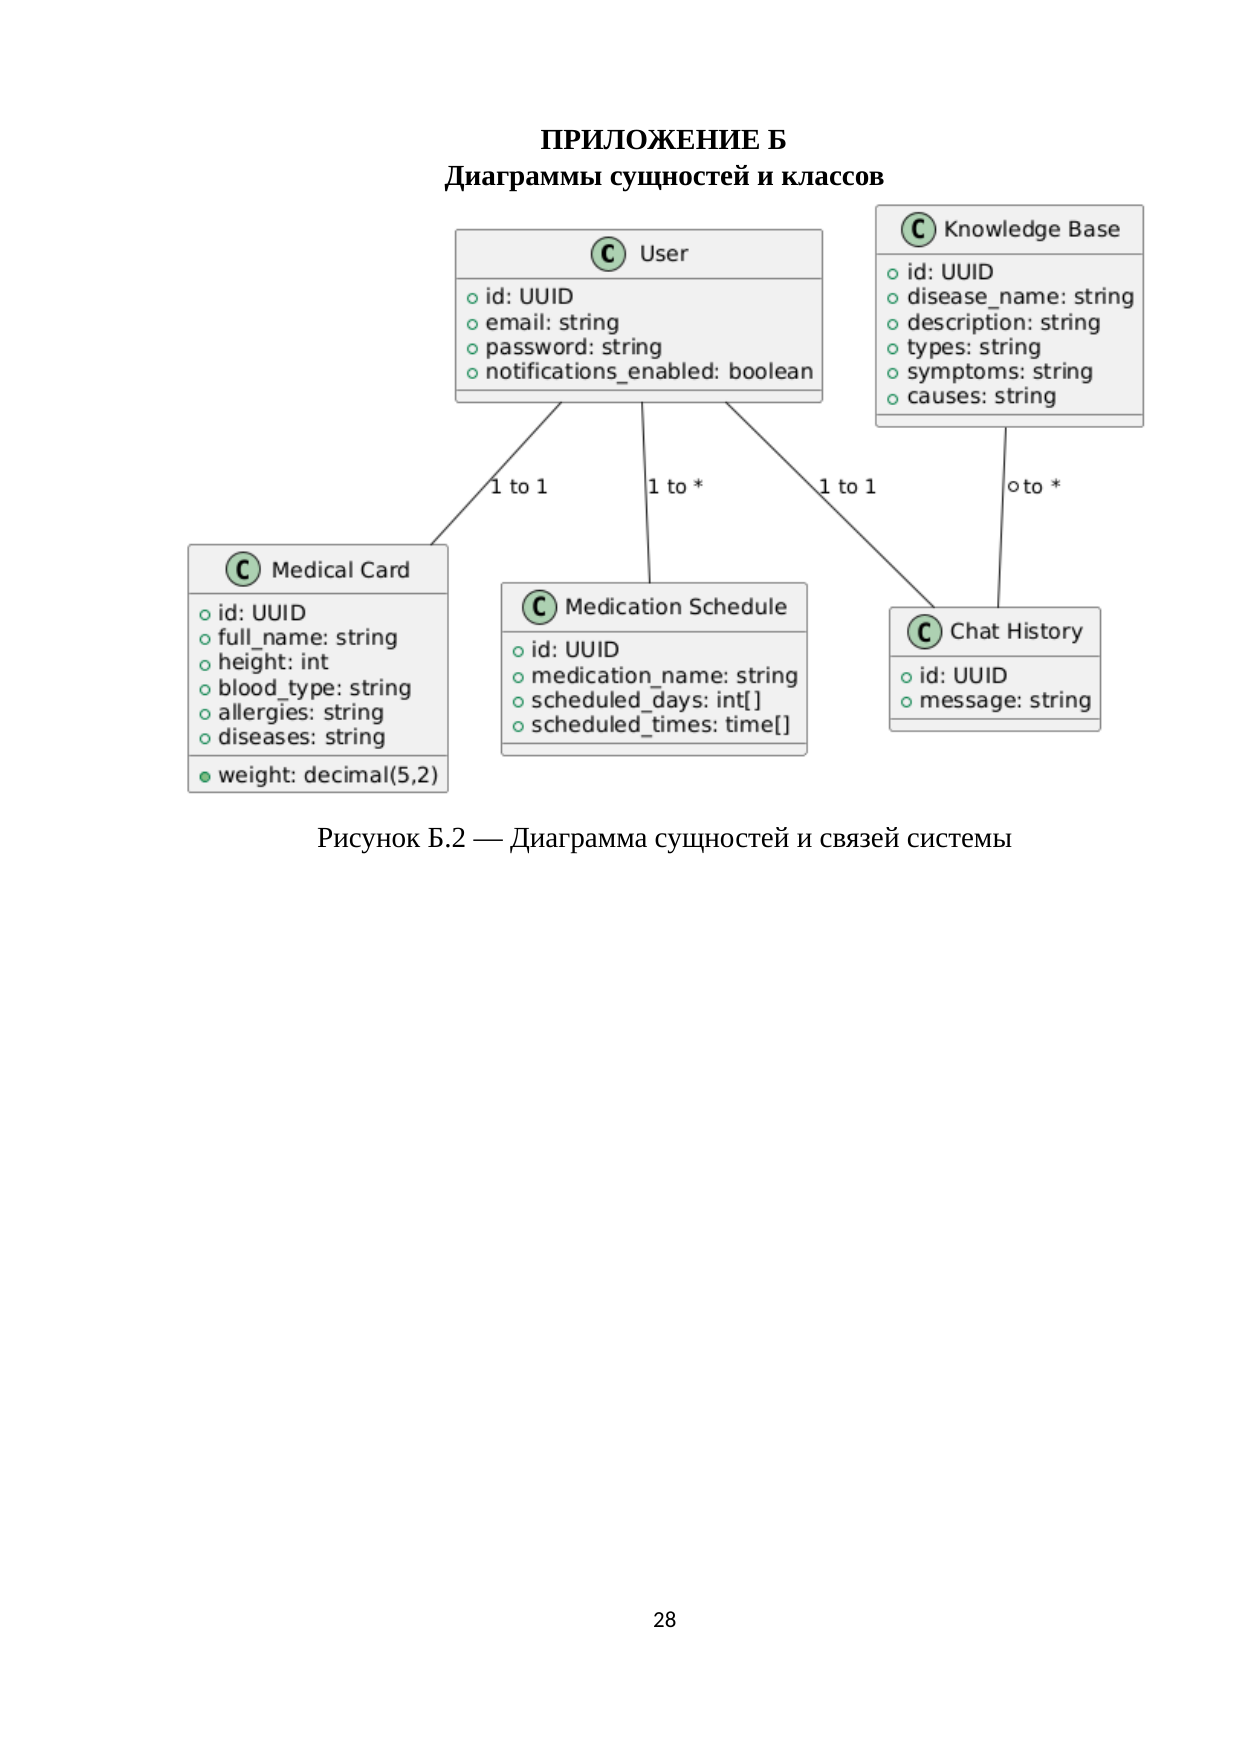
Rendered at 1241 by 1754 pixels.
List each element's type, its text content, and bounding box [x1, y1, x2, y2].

picture [177, 194, 1152, 801]
subtitle Диаграммы сущностей и классов [177, 122, 1152, 192]
